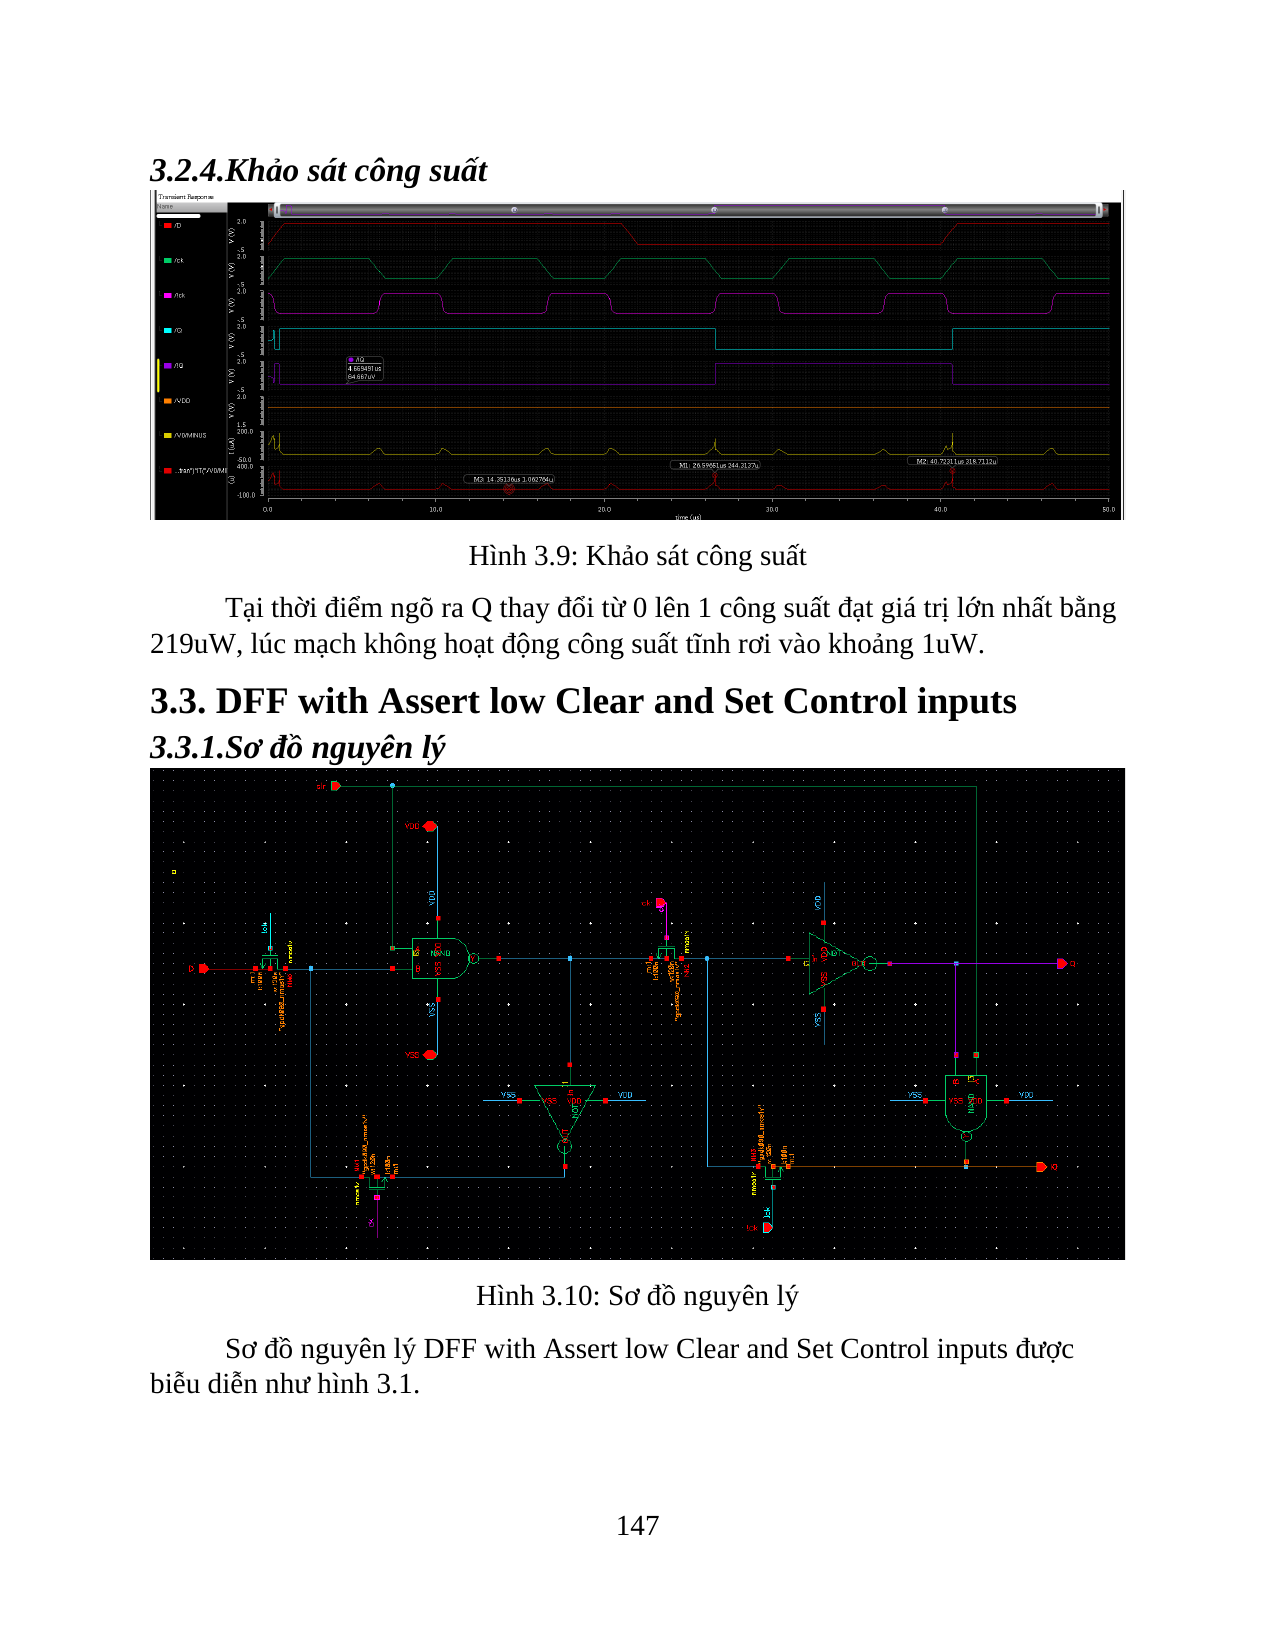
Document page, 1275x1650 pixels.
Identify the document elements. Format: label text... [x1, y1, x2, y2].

text Hình 3.10: Sơ đồ nguyên lý [150, 1278, 1125, 1312]
subtitle 3.3.1.Sơ đồ nguyên lý [150, 728, 1125, 766]
subtitle 3.3. DFF with Assert low Clear and Set Control inputs [150, 678, 1125, 721]
text Sơ đồ nguyên lý DFF with Assert low Clear and Set Control inputs được biễu diễn như hình 3.1. [150, 1331, 1125, 1400]
text Hình 3.9: Khảo sát công suất [150, 538, 1125, 572]
subtitle 3.2.4.Khảo sát công suất [150, 150, 1125, 188]
text Tại thời điểm ngõ ra Q thay đổi từ 0 lên 1 công suất đạt giá trị lớn nhất bằng 219uW, lúc mạch không hoạt động công suất tĩnh rơi vào khoảng 1uW. [150, 590, 1125, 659]
picture [150, 190, 1125, 520]
picture [150, 768, 1125, 1260]
